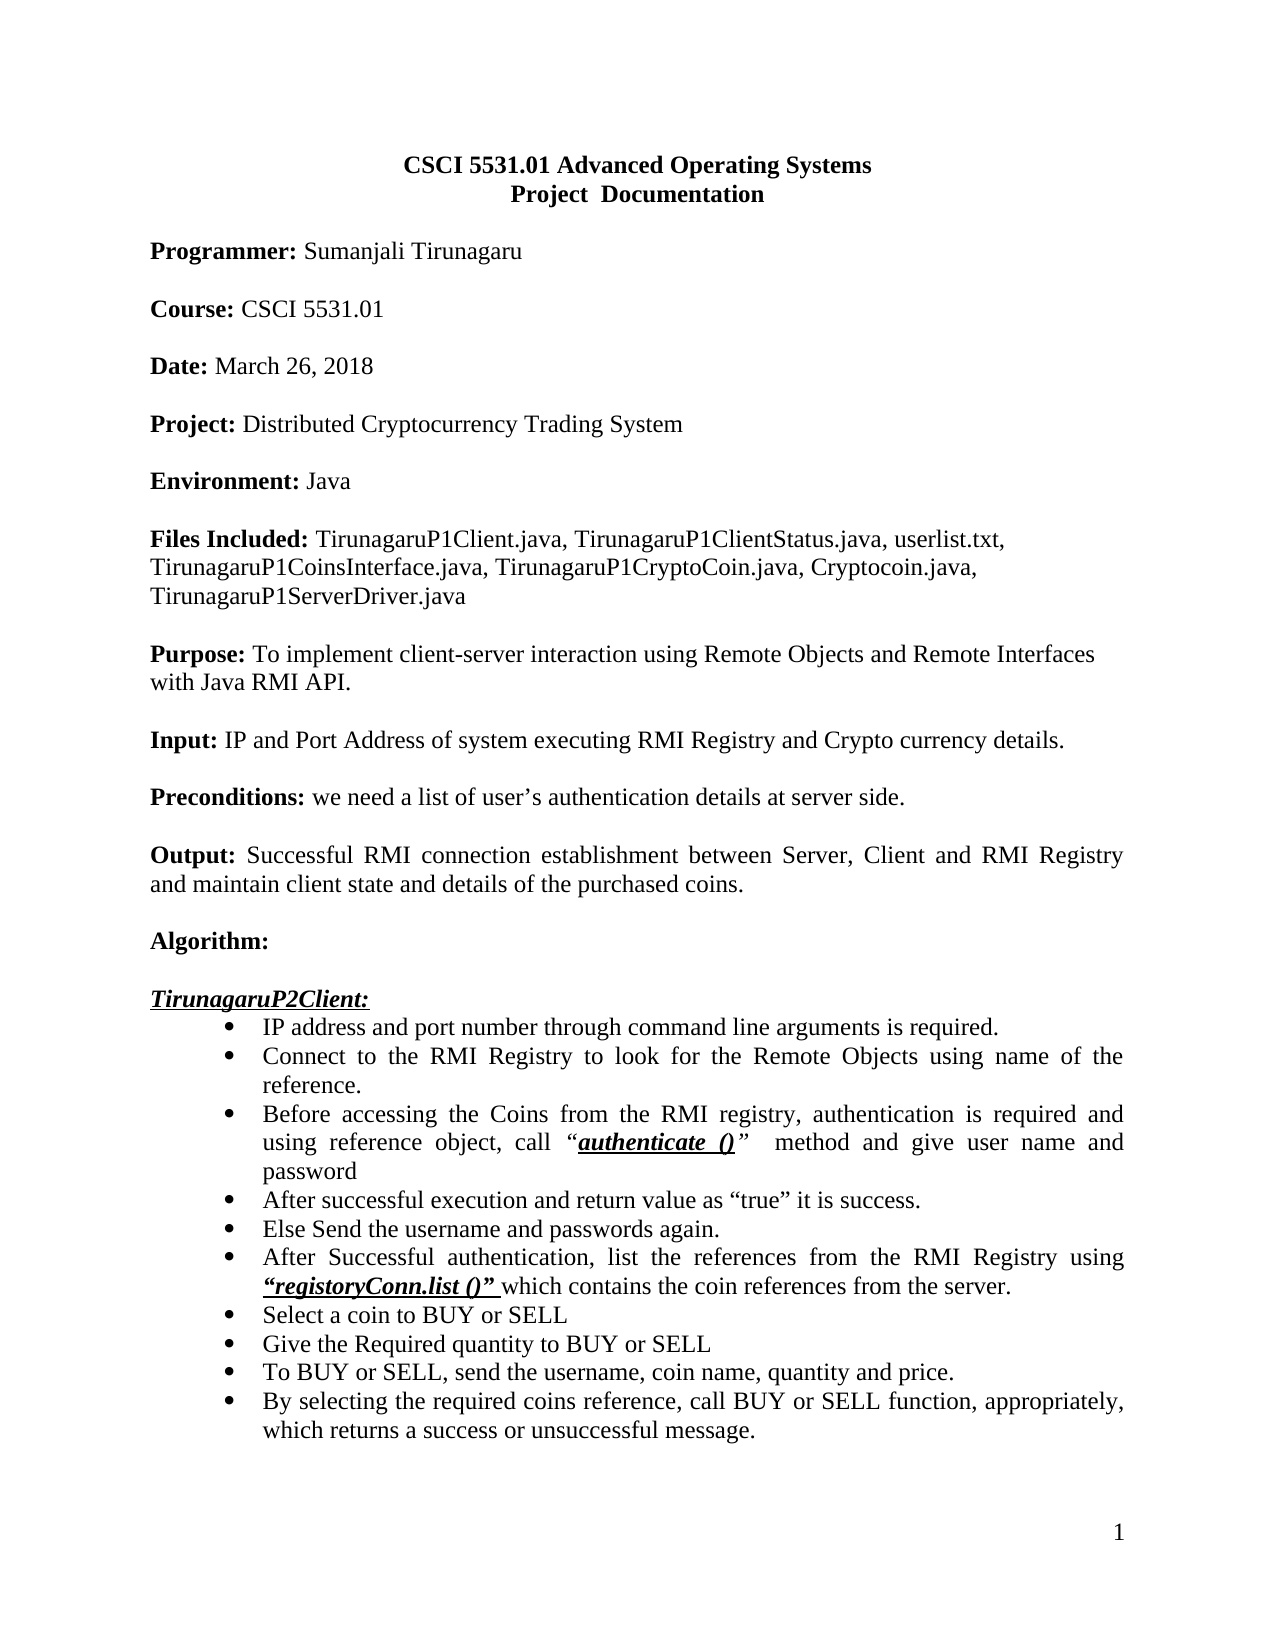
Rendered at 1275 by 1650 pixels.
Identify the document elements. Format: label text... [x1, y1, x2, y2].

list Before accessing the Coins from the RMI registry, authentication is required and using reference object, call “authenticate ()” method and give user name and password [225, 1099, 1125, 1185]
text Project Documentation [150, 179, 1125, 207]
list By selecting the required coins reference, call BUY or SELL function, appropriately, which returns a success or unsuccessful message. [225, 1386, 1125, 1444]
list IP address and port number through command line arguments is required. [225, 1012, 1125, 1041]
list Else Send the username and passwords again. [225, 1214, 1125, 1242]
text Input: IP and Port Address of system executing RMI Registry and Crypto currency details. [150, 725, 1125, 754]
text CSCI 5531.01 Advanced Operating Systems [150, 150, 1125, 179]
text Environment: Java [150, 466, 1125, 495]
text Output: Successful RMI connection establishment between Server, Client and RMI Registry and maintain client state and details of the purchased coins. [150, 840, 1125, 897]
text Purpose: To implement client-server interaction using Remote Objects and Remote Interfaces with Java RMI API. [150, 639, 1125, 696]
list To BUY or SELL, send the username, coin name, quantity and price. [225, 1357, 1125, 1386]
text Preconditions: we need a list of user’s authentication details at server side. [150, 782, 1125, 811]
text TirunagaruP2Client: [150, 984, 1125, 1012]
text Project: Distributed Cryptocurrency Trading System [150, 409, 1125, 437]
text Date: March 26, 2018 [150, 351, 1125, 380]
list After Successful authentication, list the references from the RMI Registry using “registoryConn.list ()” which contains the coin references from the server. [225, 1242, 1125, 1300]
text Course: CSCI 5531.01 [150, 294, 1125, 322]
list Select a coin to BUY or SELL [225, 1300, 1125, 1329]
text Algorithm: [150, 926, 1125, 955]
text Files Included: TirunagaruP1Client.java, TirunagaruP1ClientStatus.java, userlist.txt, TirunagaruP1CoinsInterface.java, TirunagaruP1CryptoCoin.java, Cryptocoin.java, TirunagaruP1ServerDriver.java [150, 524, 1125, 610]
list Connect to the RMI Registry to look for the Remote Objects using name of the reference. [225, 1041, 1125, 1099]
list After successful execution and return value as “true” it is success. [225, 1185, 1125, 1214]
list Give the Required quantity to BUY or SELL [225, 1329, 1125, 1357]
text Programmer: Sumanjali Tirunagaru [150, 236, 1125, 265]
